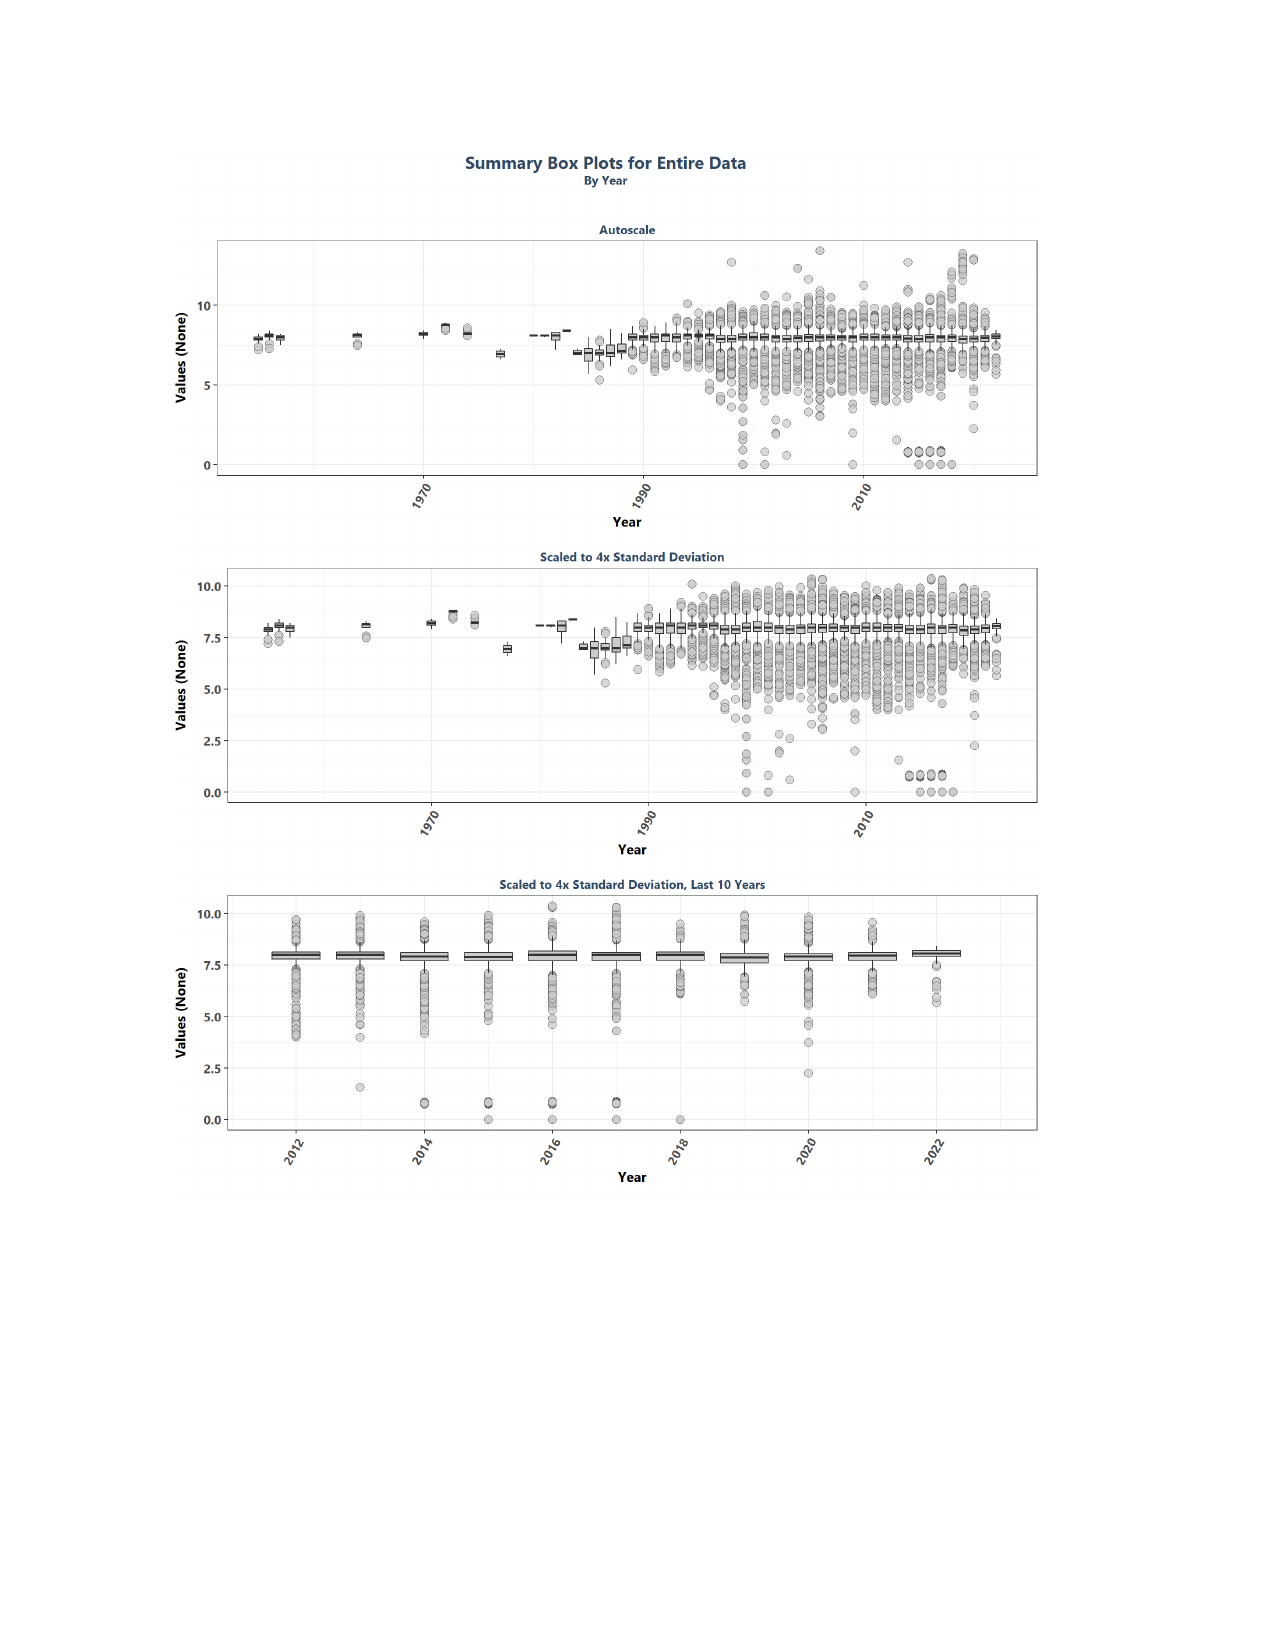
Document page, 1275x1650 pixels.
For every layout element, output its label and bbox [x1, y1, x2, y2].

picture [168, 150, 1044, 1200]
